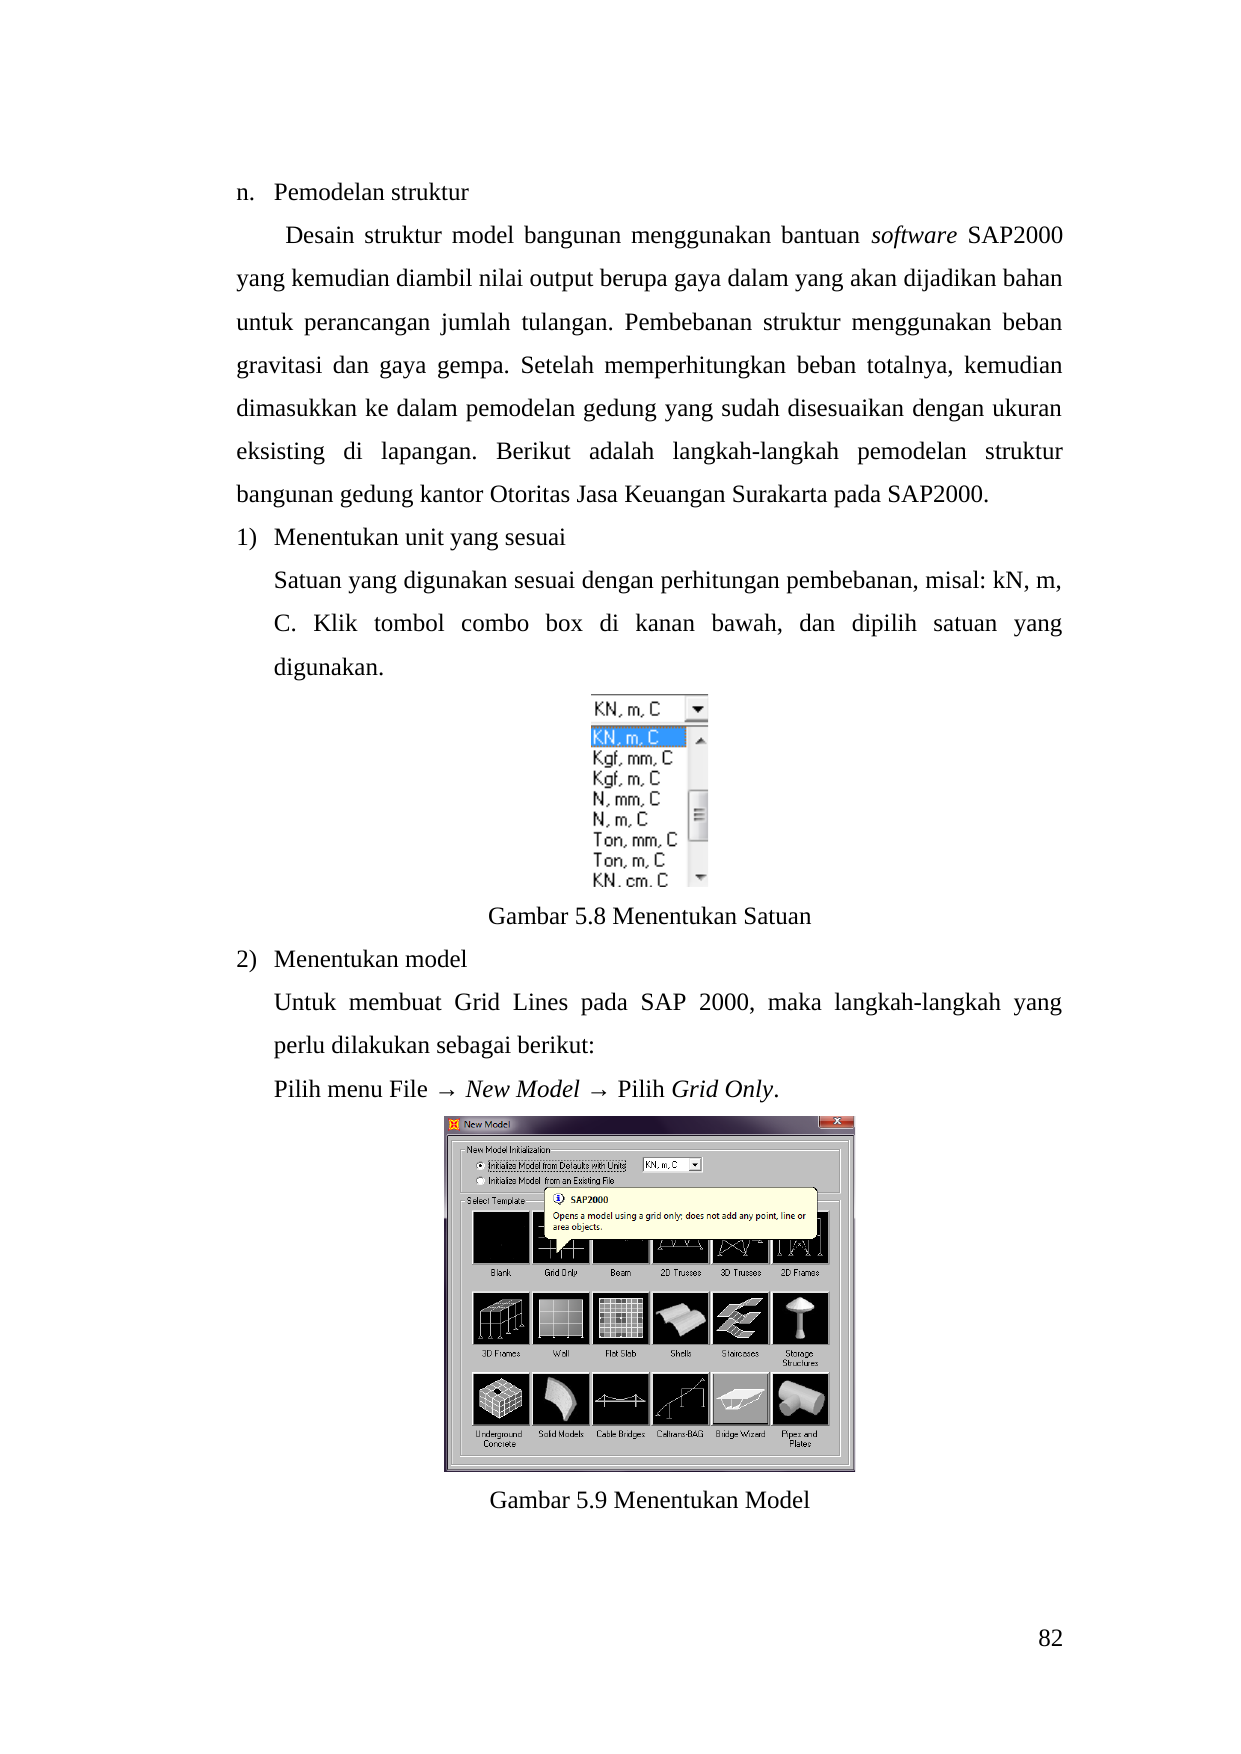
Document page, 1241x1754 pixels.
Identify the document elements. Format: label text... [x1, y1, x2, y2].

text Gambar 5.8 Menentukan Satuan [236, 901, 1063, 930]
list Menentukan unit yang sesuai [236, 522, 1063, 551]
list Pemodelan struktur [236, 177, 1063, 206]
list Satuan yang digunakan sesuai dengan perhitungan pembebanan, misal: kN, m, C. Klik tombol combo box di kanan bawah, dan dipilih satuan yang digunakan. [274, 565, 1063, 680]
list Pilih menu File → New Model → Pilih Grid Only. [274, 1074, 1063, 1102]
text Desain struktur model bangunan menggunakan bantuan software SAP2000 yang kemudian diambil nilai output berupa gaya dalam yang akan dijadikan bahan untuk perancangan jumlah tulangan. Pembebanan struktur menggunakan beban gravitasi dan gaya gempa. Setelah memperhitungkan beban totalnya, kemudian dimasukkan ke dalam pemodelan gedung yang sudah disesuaikan dengan ukuran eksisting di lapangan. Berikut adalah langkah-langkah pemodelan struktur bangunan gedung kantor Otoritas Jasa Keuangan Surakarta pada SAP2000. [236, 220, 1063, 508]
text Gambar 5.9 Menentukan Model [236, 1486, 1063, 1514]
list Untuk membuat Grid Lines pada SAP 2000, maka langkah-langkah yang perlu dilakukan sebagai berikut: [274, 987, 1063, 1059]
list Menentukan model [236, 944, 1063, 973]
